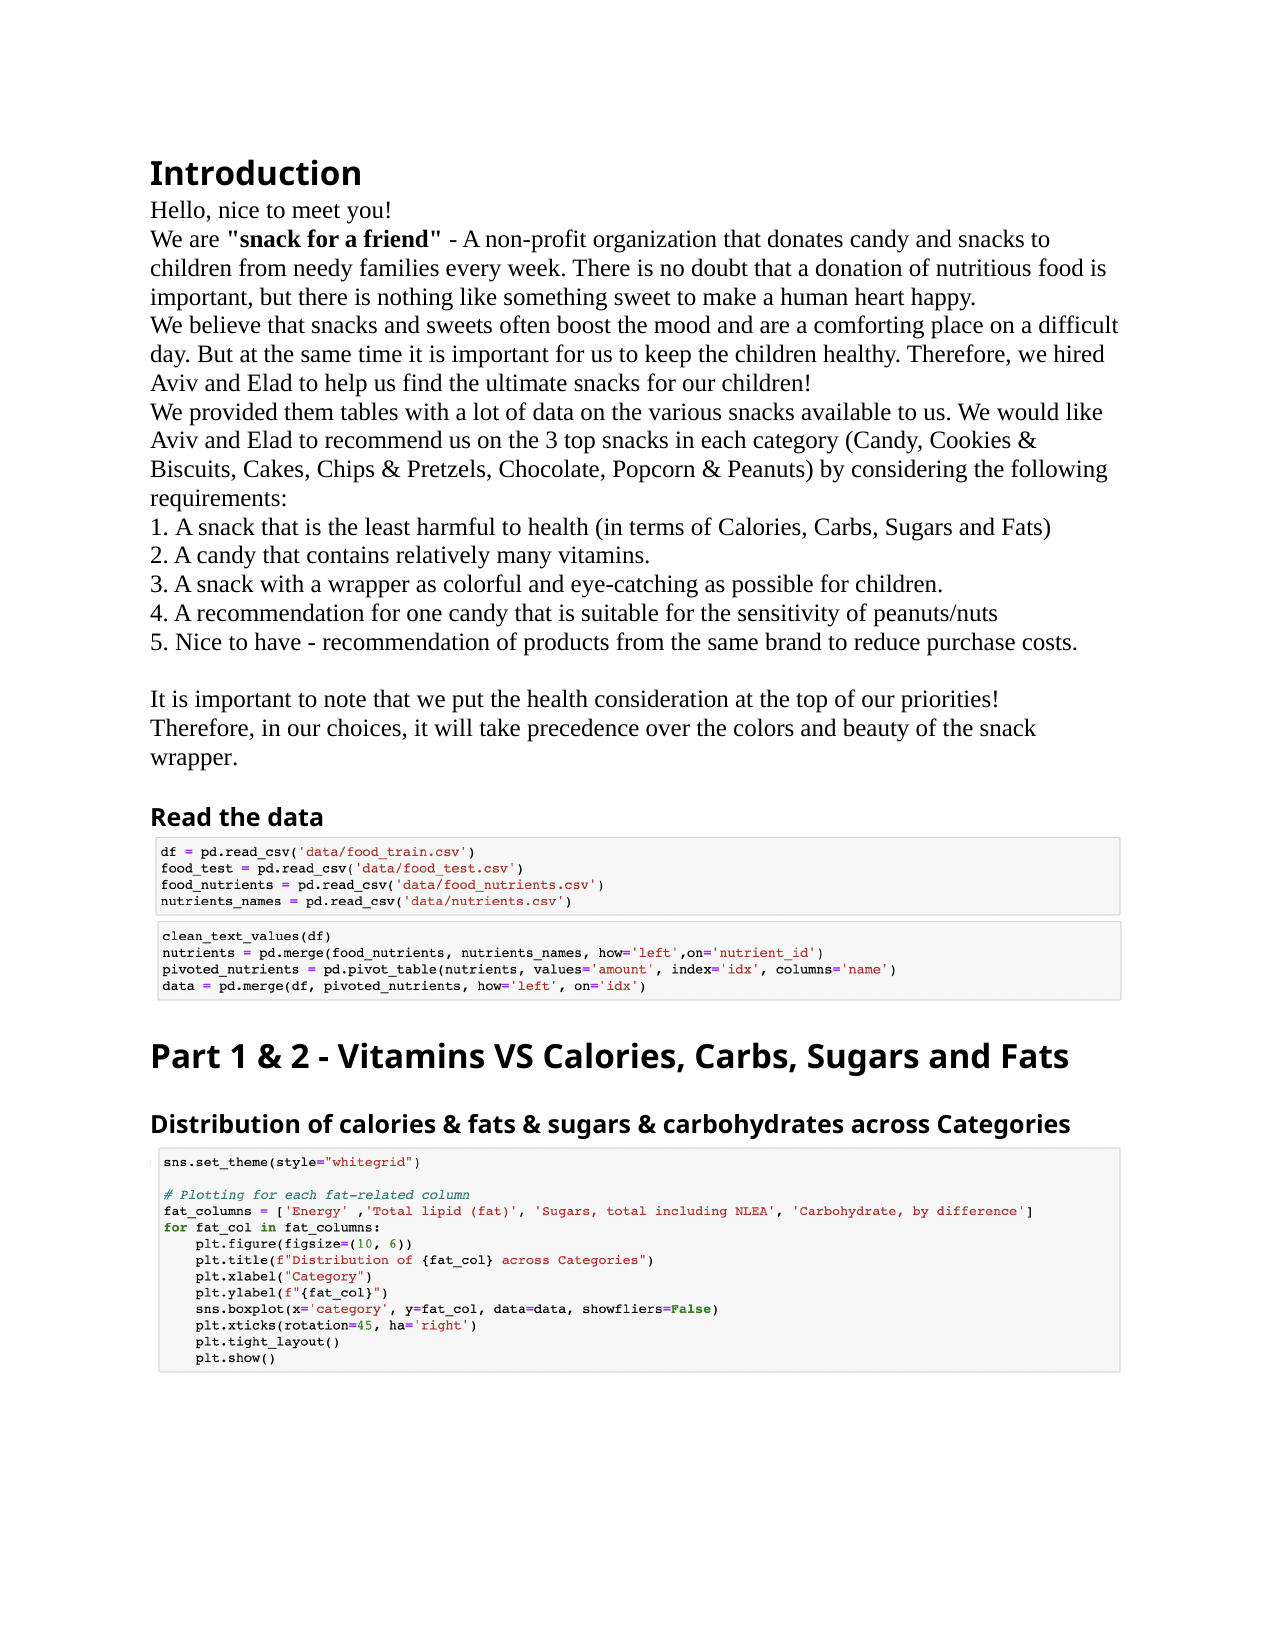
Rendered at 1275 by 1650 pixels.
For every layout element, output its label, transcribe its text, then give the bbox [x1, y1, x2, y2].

text We are "snack for a friend" - A non-profit organization that donates candy and snacks to children from needy families every week. There is no doubt that a donation of nutritious food is important, but there is nothing like something sweet to make a human heart happy. [150, 224, 1125, 310]
text Introduction [150, 150, 1125, 195]
text 2. A candy that contains relatively many vitamins. [150, 540, 1125, 569]
text 4. A recommendation for one candy that is suitable for the sensitivity of peanuts/nuts [150, 598, 1125, 627]
text We provided them tables with a lot of data on the various snacks available to us. We would like Aviv and Elad to recommend us on the 3 top snacks in each category (Candy, Cookies & Biscuits, Cakes, Chips & Pretzels, Chocolate, Popcorn & Peanuts) by considering the following requirements: [150, 397, 1125, 512]
text Hello, nice to meet you! [150, 195, 1125, 224]
text 3. A snack with a wrapper as colorful and eye-catching as possible for children. [150, 569, 1125, 598]
text 1. A snack that is the least harmful to health (in terms of Calories, Carbs, Sugars and Fats) [150, 512, 1125, 540]
text 5. Nice to have - recommendation of products from the same brand to reduce purchase costs. [150, 627, 1125, 655]
text Therefore, in our choices, it will take precedence over the colors and beauty of the snack wrapper. [150, 713, 1125, 770]
picture [150, 833, 1125, 1005]
picture [150, 1141, 1125, 1378]
text We believe that snacks and sweets often boost the mood and are a comforting place on a difficult day. But at the same time it is important for us to keep the children healthy. Therefore, we hired Aviv and Elad to help us find the ultimate snacks for our children! [150, 310, 1125, 397]
text Part 1 & 2 - Vitamins VS Calories, Carbs, Sugars and Fats [150, 1033, 1125, 1078]
text Distribution of calories & fats & sugars & carbohydrates across Categories [150, 1107, 1125, 1141]
text It is important to note that we put the health consideration at the top of our priorities! [150, 684, 1125, 713]
text Read the data [150, 799, 1125, 833]
